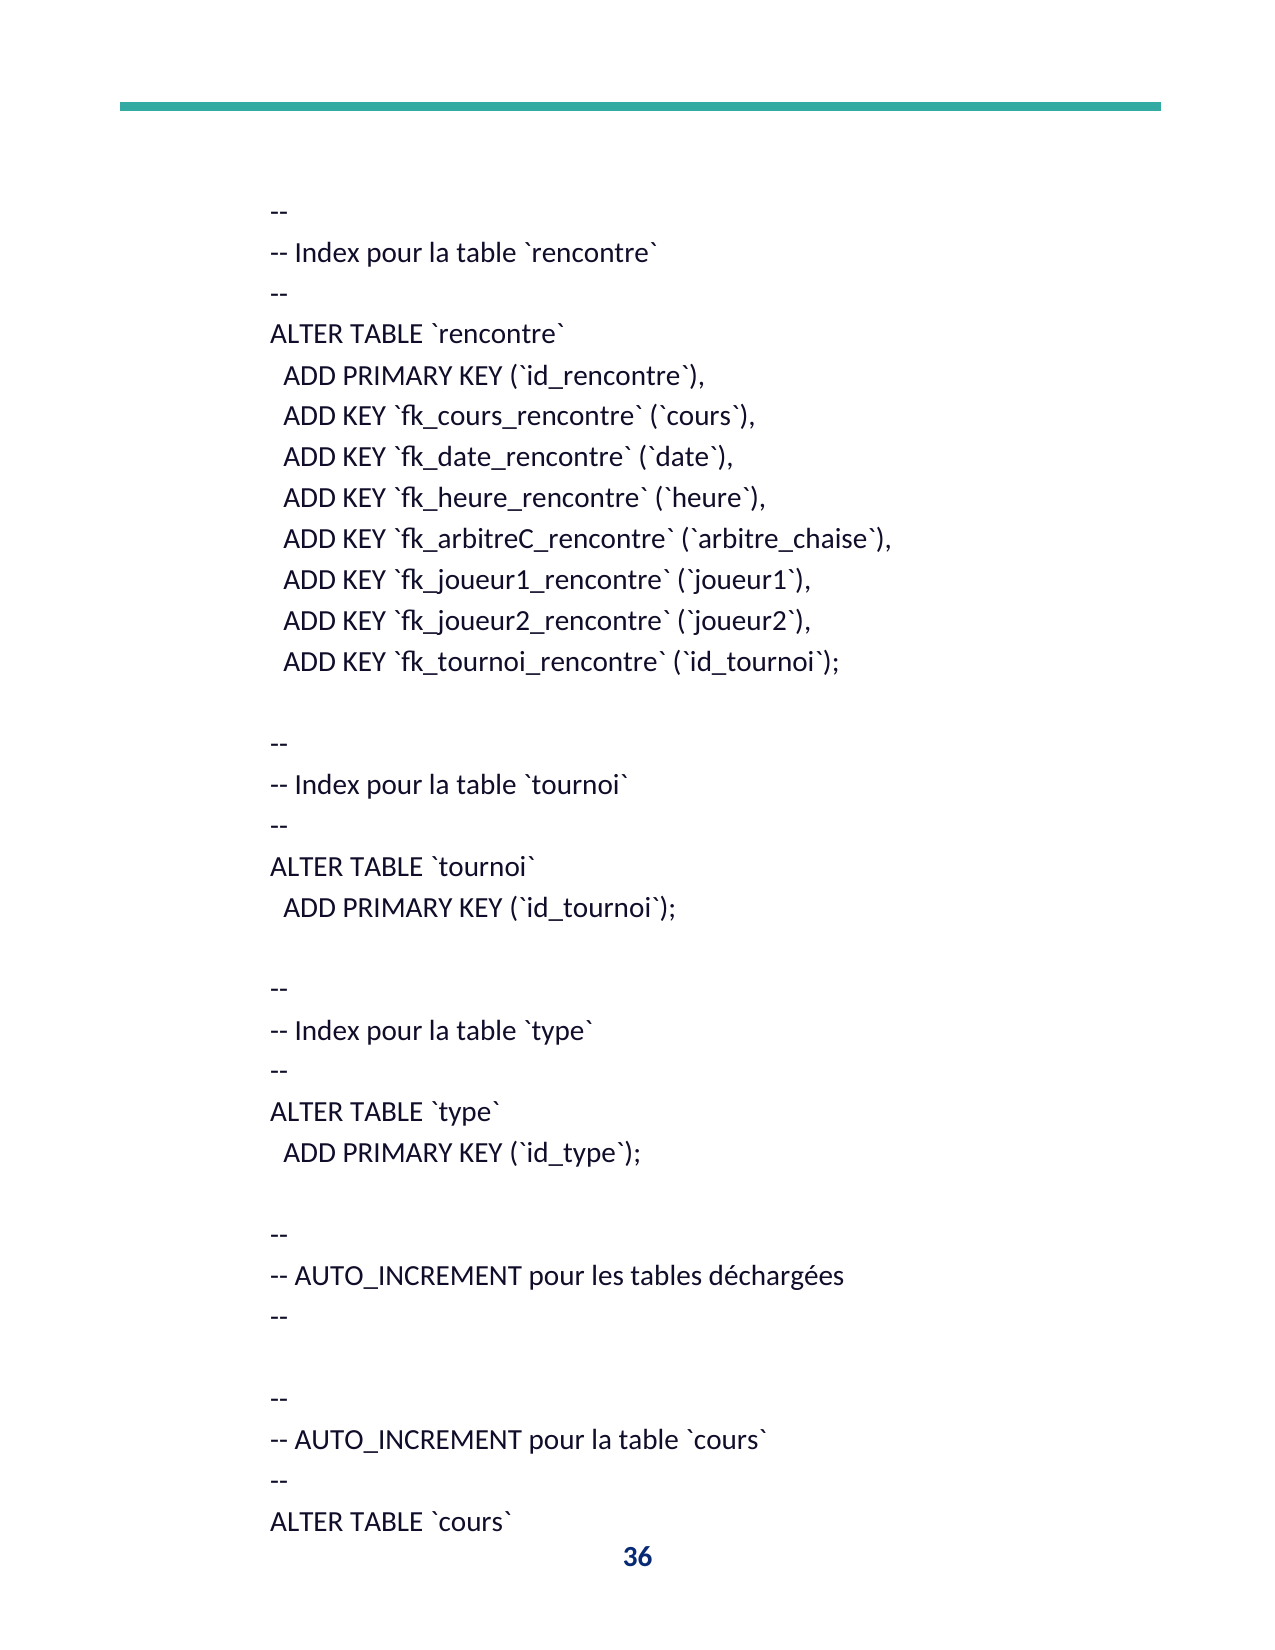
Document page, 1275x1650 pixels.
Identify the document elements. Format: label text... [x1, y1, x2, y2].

list ADD KEY `fk_arbitreC_rencontre` (`arbitre_chaise`), [270, 520, 1155, 556]
list -- AUTO_INCREMENT pour les tables déchargées [270, 1257, 1155, 1293]
list -- [270, 807, 1155, 842]
list -- Index pour la table `tournoi` [270, 766, 1155, 802]
list -- [270, 971, 1155, 1006]
list -- AUTO_INCREMENT pour la table `cours` [270, 1421, 1155, 1457]
list ADD KEY `fk_heure_rencontre` (`heure`), [270, 479, 1155, 515]
list ADD PRIMARY KEY (`id_tournoi`); [270, 889, 1155, 924]
list ALTER TABLE `type` [270, 1093, 1155, 1129]
list ADD KEY `fk_joueur1_rencontre` (`joueur1`), [270, 561, 1155, 597]
list ADD KEY `fk_cours_rencontre` (`cours`), [270, 397, 1155, 433]
list -- [270, 1380, 1155, 1416]
list -- [270, 275, 1155, 310]
list -- [270, 1052, 1155, 1088]
list ALTER TABLE `tournoi` [270, 848, 1155, 883]
list -- [270, 1462, 1155, 1497]
list -- Index pour la table `rencontre` [270, 234, 1155, 269]
list ADD KEY `fk_date_rencontre` (`date`), [270, 438, 1155, 474]
list ADD PRIMARY KEY (`id_rencontre`), [270, 357, 1155, 392]
list ADD PRIMARY KEY (`id_type`); [270, 1134, 1155, 1170]
list -- [270, 1216, 1155, 1252]
list ADD KEY `fk_joueur2_rencontre` (`joueur2`), [270, 602, 1155, 638]
list -- [270, 193, 1155, 228]
list ADD KEY `fk_tournoi_rencontre` (`id_tournoi`); [270, 643, 1155, 679]
list -- [270, 1298, 1155, 1334]
list ALTER TABLE `rencontre` [270, 316, 1155, 351]
list -- [270, 725, 1155, 761]
list ALTER TABLE `cours` [270, 1503, 1155, 1538]
list -- Index pour la table `type` [270, 1012, 1155, 1047]
